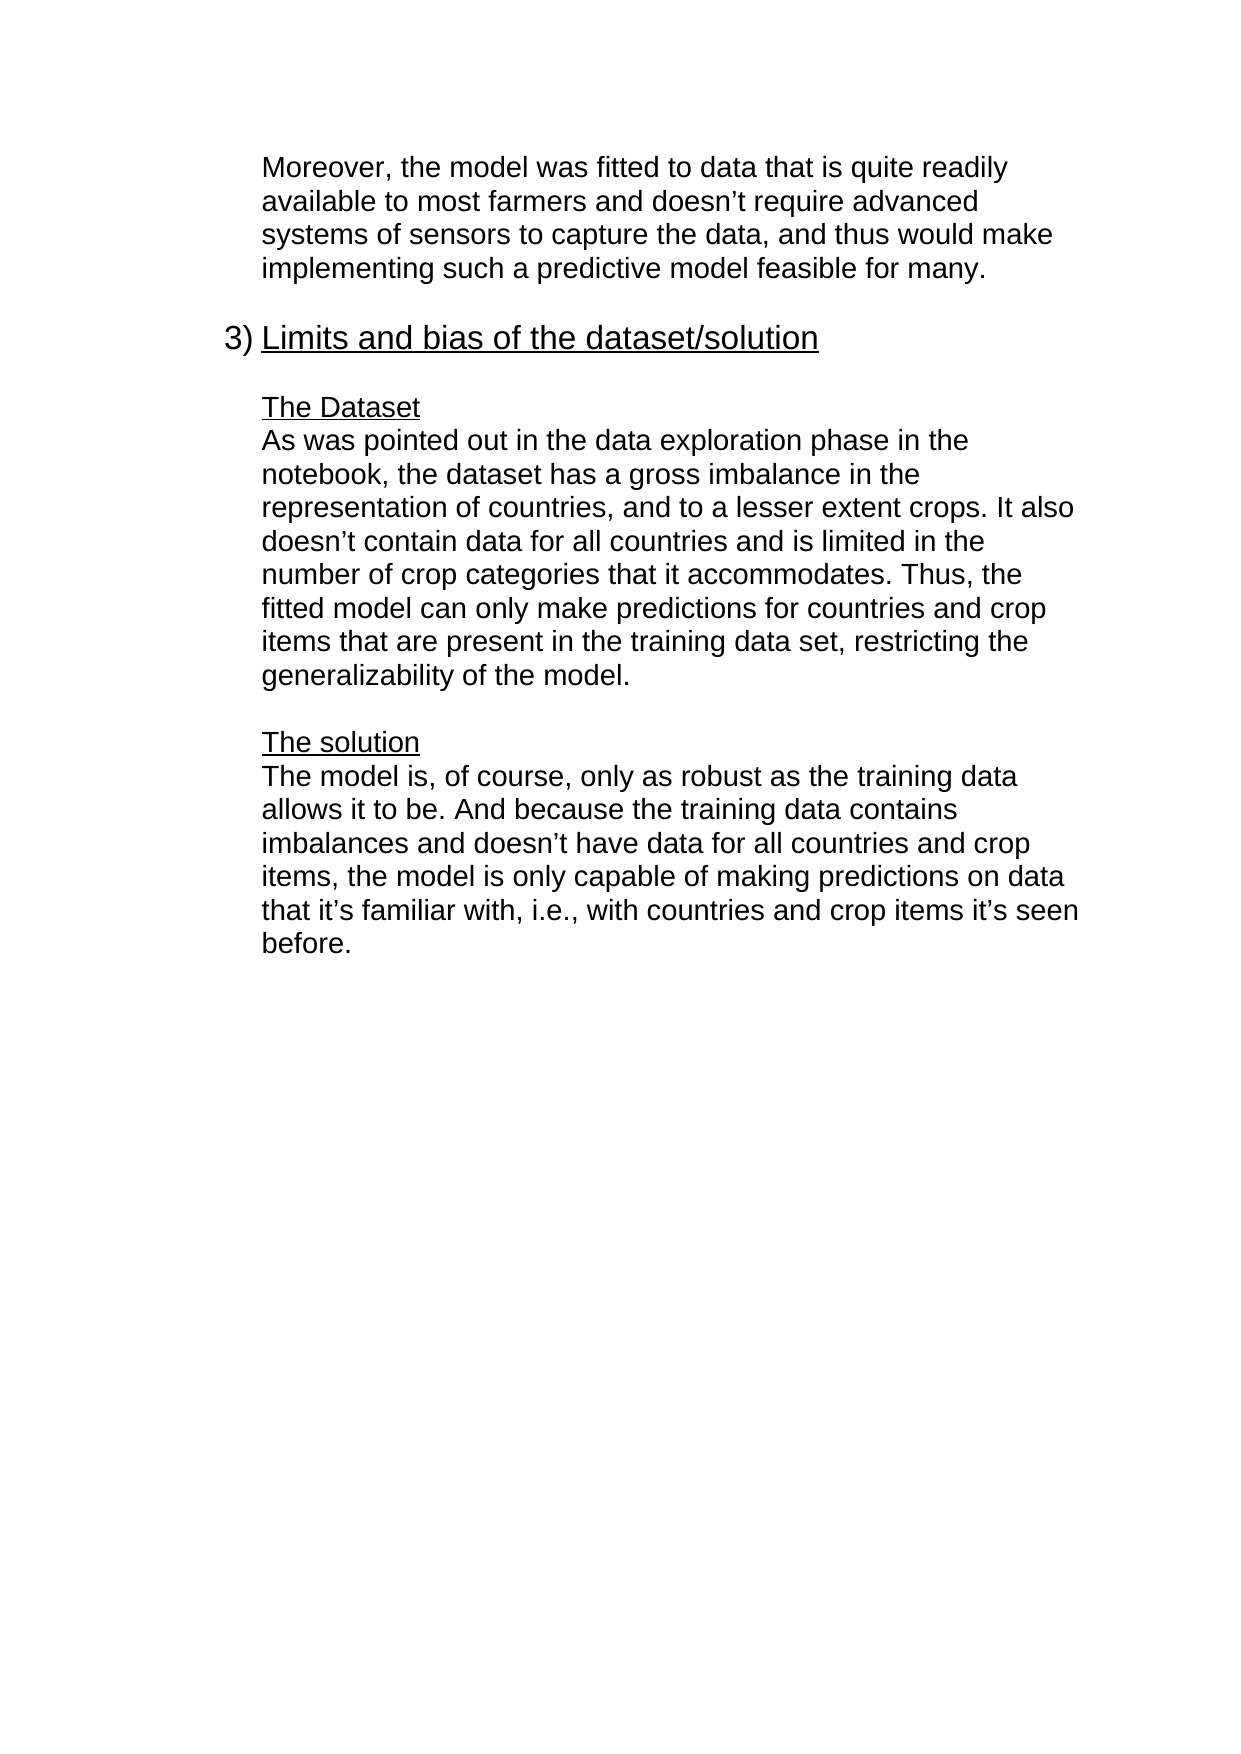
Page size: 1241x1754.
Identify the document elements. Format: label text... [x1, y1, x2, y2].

list The model is, of course, only as robust as the training data allows it to be. And because the training data contains imbalances and doesn’t have data for all countries and crop items, the model is only capable of making predictions on data that it’s familiar with, i.e., with countries and crop items it’s seen before. [261, 759, 1090, 990]
list Limits and bias of the dataset/solution The Dataset As was pointed out in the data exploration phase in the notebook, the dataset has a gross imbalance in the representation of countries, and to a lesser extent crops. It also doesn’t contain data for all countries and is limited in the number of crop categories that it accommodates. Thus, the fitted model can only make predictions for countries and crop items that are present in the training data set, restricting the generalizability of the model. [224, 318, 1090, 692]
list Moreover, the model was fitted to data that is quite readily available to most farmers and doesn’t require advanced systems of sensors to capture the data, and thus would make implementing such a predictive model feasible for many. [261, 150, 1090, 284]
list The solution [261, 725, 1090, 759]
